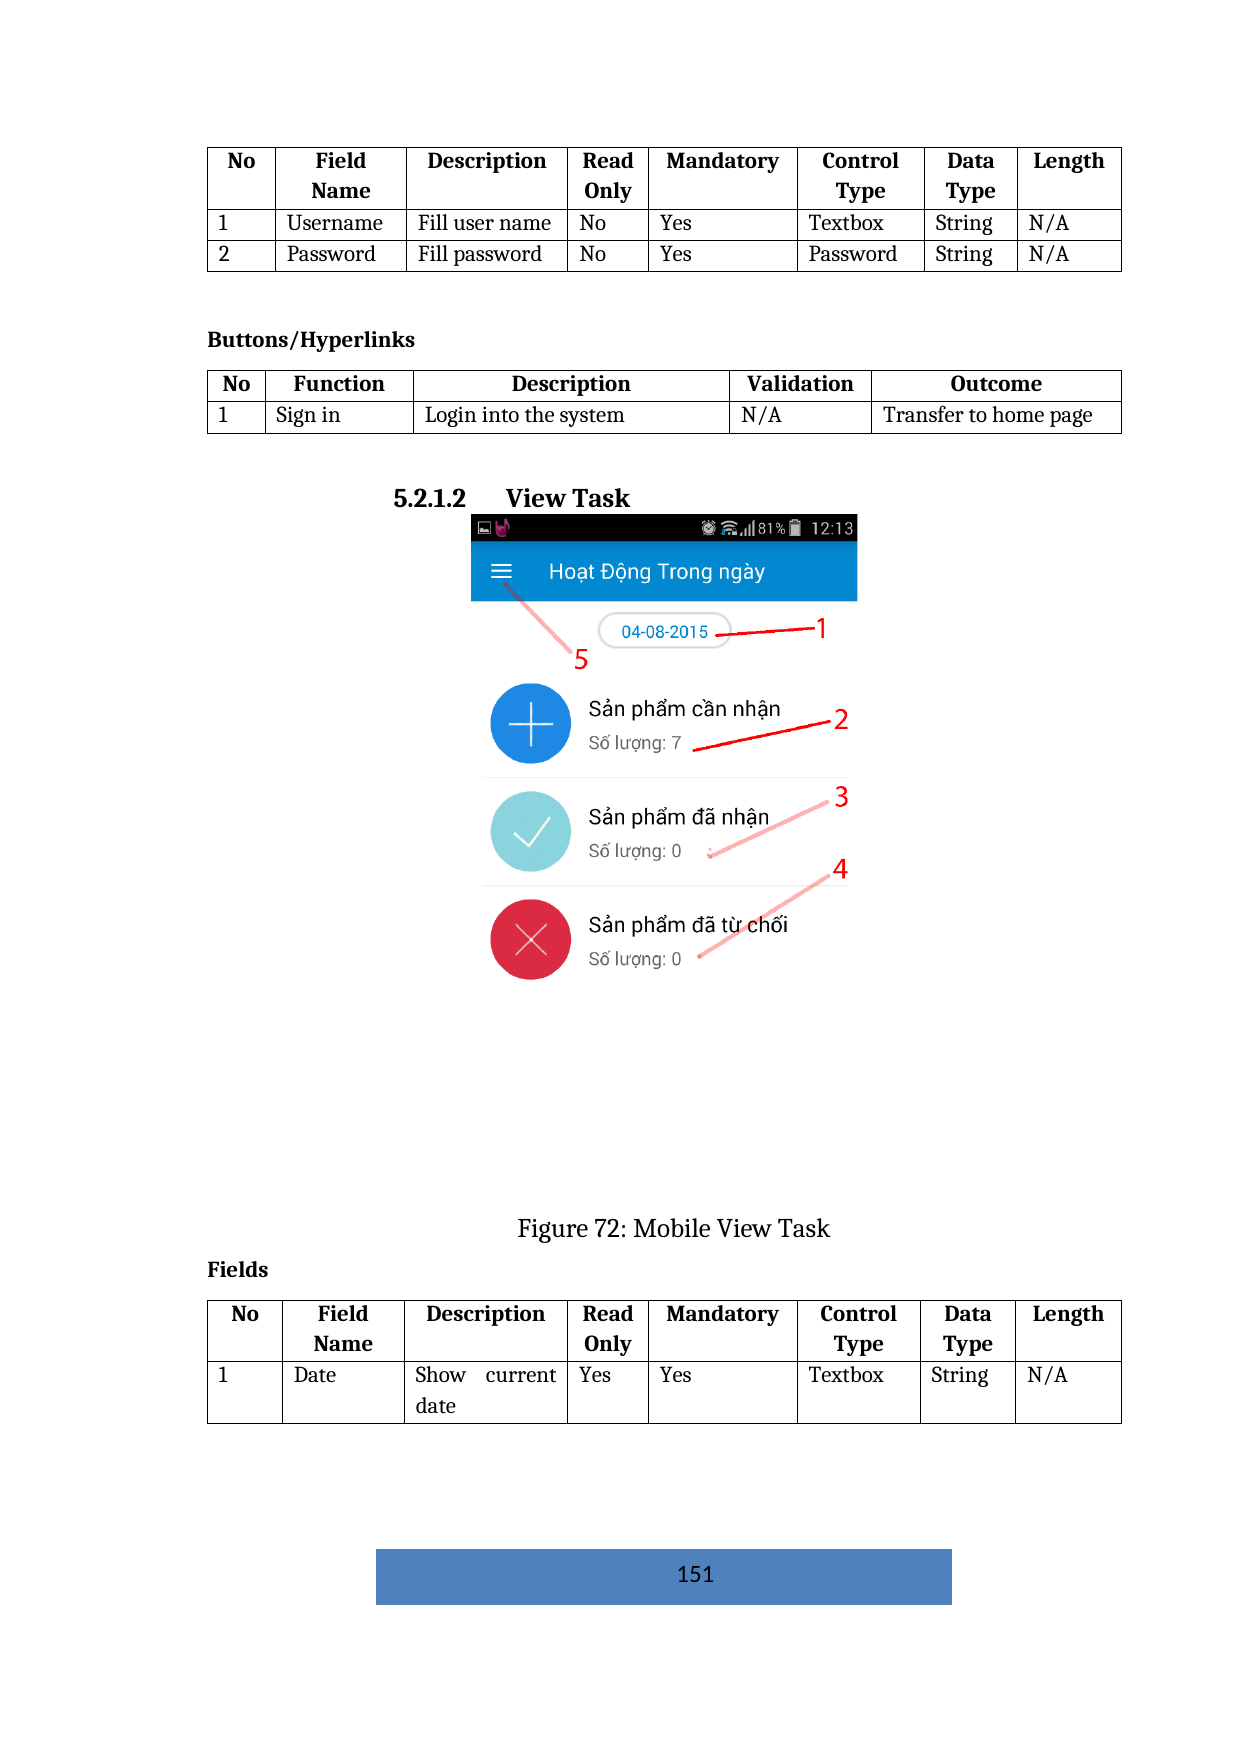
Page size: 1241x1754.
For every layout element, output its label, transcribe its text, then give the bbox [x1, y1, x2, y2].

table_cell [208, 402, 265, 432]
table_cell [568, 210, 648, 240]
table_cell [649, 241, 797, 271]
picture [471, 514, 858, 552]
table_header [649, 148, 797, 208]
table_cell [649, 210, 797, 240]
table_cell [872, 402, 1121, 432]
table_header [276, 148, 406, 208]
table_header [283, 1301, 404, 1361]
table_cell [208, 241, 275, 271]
text Buttons/Hyperlinks [207, 327, 1122, 353]
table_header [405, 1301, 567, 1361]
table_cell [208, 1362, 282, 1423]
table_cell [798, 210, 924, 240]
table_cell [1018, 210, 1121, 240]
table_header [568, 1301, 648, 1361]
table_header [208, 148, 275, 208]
picture [471, 556, 858, 1201]
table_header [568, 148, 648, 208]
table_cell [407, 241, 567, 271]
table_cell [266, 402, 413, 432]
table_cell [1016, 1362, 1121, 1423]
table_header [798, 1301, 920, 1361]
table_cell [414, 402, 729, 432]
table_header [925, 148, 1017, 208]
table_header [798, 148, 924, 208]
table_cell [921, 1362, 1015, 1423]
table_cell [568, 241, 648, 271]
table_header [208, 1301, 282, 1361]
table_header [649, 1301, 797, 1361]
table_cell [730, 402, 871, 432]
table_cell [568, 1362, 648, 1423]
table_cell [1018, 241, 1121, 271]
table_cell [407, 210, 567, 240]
text Fields [207, 1257, 1122, 1283]
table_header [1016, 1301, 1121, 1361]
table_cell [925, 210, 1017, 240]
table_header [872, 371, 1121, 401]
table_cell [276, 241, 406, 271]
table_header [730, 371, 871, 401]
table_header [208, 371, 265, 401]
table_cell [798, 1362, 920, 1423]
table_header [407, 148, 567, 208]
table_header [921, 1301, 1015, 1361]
subtitle View Task [393, 483, 1122, 514]
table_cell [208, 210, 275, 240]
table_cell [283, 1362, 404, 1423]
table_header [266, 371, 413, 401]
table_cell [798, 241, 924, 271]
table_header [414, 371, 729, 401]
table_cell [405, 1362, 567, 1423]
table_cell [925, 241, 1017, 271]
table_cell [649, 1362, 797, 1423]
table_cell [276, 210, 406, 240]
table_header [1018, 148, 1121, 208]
text Figure 82: Mobile View Task [226, 1213, 1122, 1244]
